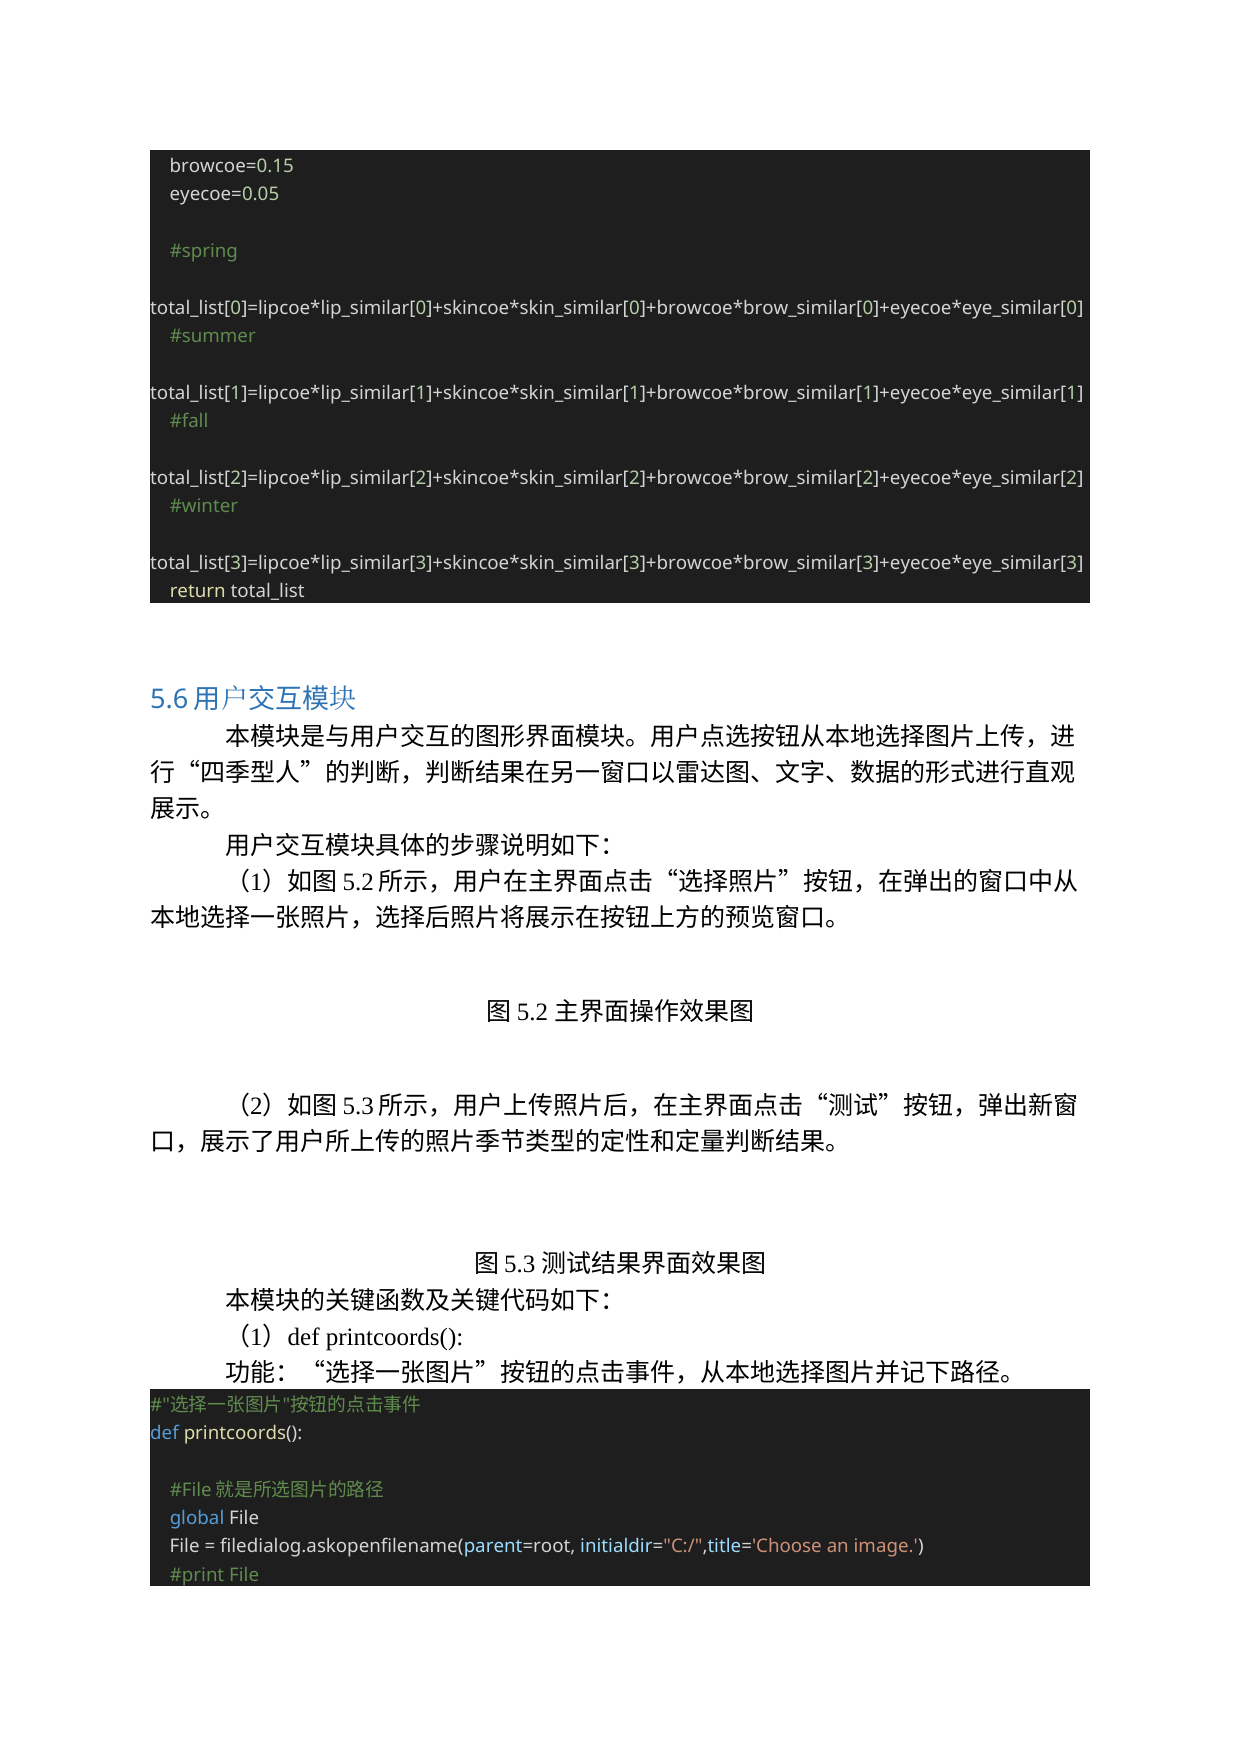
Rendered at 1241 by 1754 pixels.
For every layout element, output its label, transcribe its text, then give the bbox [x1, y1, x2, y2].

text 本模块是与用户交互的图形界面模块。用户点选按钮从本地选择图片上传，进行“四季型人”的判断，判断结果在另一窗口以雷达图、文字、数据的形式进行直观展示。 [150, 716, 1090, 825]
text total_list[1]=lipcoe*lip_similar[1]+skincoe*skin_similar[1]+browcoe*brow_similar[1]+eyecoe*eye_similar[1] [150, 348, 1090, 405]
text #"选择一张图片"按钮的点击事件 [150, 1389, 1090, 1417]
text （1）def printcoords(): [150, 1316, 1090, 1353]
text #winter [150, 490, 1090, 518]
text return total_list [150, 575, 1090, 603]
text global File [150, 1502, 1090, 1530]
text 图 5.2 主界面操作效果图 [150, 991, 1090, 1028]
text #spring [150, 235, 1090, 263]
text def printcoords(): [150, 1417, 1090, 1445]
text eyecoe=0.05 [150, 178, 1090, 206]
text 用户交互模块具体的步骤说明如下： [150, 825, 1090, 861]
text （2）如图5.3所示，用户上传照片后，在主界面点击“测试”按钮，弹出新窗口，展示了用户所上传的照片季节类型的定性和定量判断结果。 [150, 1085, 1090, 1158]
text browcoe=0.15 [150, 150, 1090, 178]
text （1）如图5.2所示，用户在主界面点击“选择照片”按钮，在弹出的窗口中从本地选择一张照片，选择后照片将展示在按钮上方的预览窗口。 [150, 861, 1090, 934]
text total_list[2]=lipcoe*lip_similar[2]+skincoe*skin_similar[2]+browcoe*brow_similar[2]+eyecoe*eye_similar[2] [150, 433, 1090, 490]
text 功能：“选择一张图片”按钮的点击事件，从本地选择图片并记下路径。 [150, 1353, 1090, 1389]
text #fall [150, 405, 1090, 433]
text 图5.3 测试结果界面效果图 [150, 1244, 1090, 1280]
text File = filedialog.askopenfilename(parent=root, initialdir="C:/",title='Choose an image.') [150, 1530, 1090, 1558]
text total_list[0]=lipcoe*lip_similar[0]+skincoe*skin_similar[0]+browcoe*brow_similar[0]+eyecoe*eye_similar[0] [150, 263, 1090, 320]
text 本模块的关键函数及关键代码如下： [150, 1280, 1090, 1316]
subtitle 5.6用户交互模块 [150, 677, 1090, 716]
text #File就是所选图片的路径 [150, 1474, 1090, 1502]
text #summer [150, 320, 1090, 348]
text #print File [150, 1558, 1090, 1586]
text total_list[3]=lipcoe*lip_similar[3]+skincoe*skin_similar[3]+browcoe*brow_similar[3]+eyecoe*eye_similar[3] [150, 518, 1090, 575]
